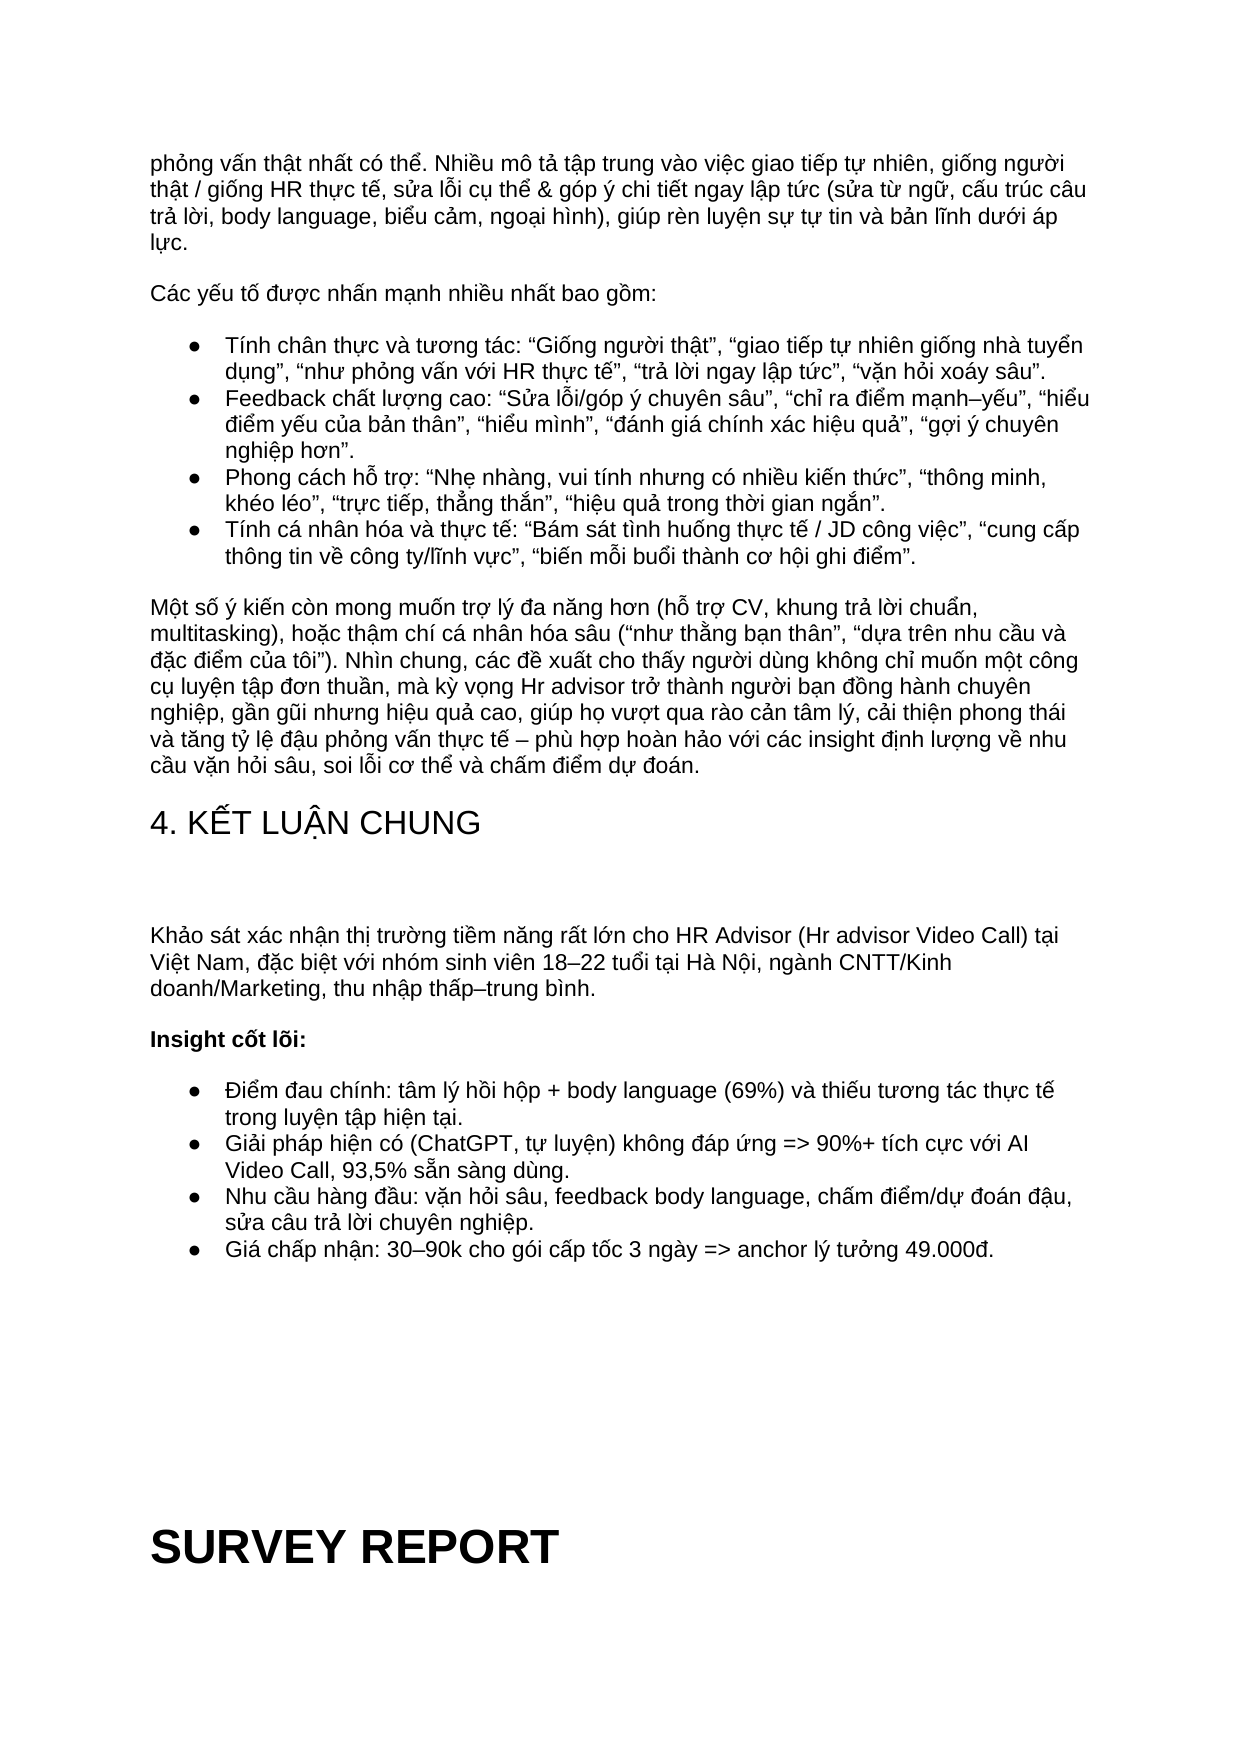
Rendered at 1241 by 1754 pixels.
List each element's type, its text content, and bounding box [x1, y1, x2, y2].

text Insight cốt lõi: [150, 1026, 1090, 1052]
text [150, 150, 1090, 255]
subtitle 4. KẾT LUẬN CHUNG [150, 803, 1090, 842]
text Một số ý kiến còn mong muốn trợ lý đa năng hơn (hỗ trợ CV, khung trả lời chuẩn, multitasking), hoặc thậm chí cá nhân hóa sâu (“như thằng bạn thân”, “dựa trên nhu cầu và đặc điểm của tôi”). Nhìn chung, các đề xuất cho thấy người dùng không chỉ muốn một công cụ luyện tập đơn thuần, mà kỳ vọng Hr advisor trở thành người bạn đồng hành chuyên nghiệp, gần gũi nhưng hiệu quả cao, giúp họ vượt qua rào cản tâm lý, cải thiện phong thái và tăng tỷ lệ đậu phỏng vấn thực tế – phù hợp hoàn hảo với các insight định lượng về nhu cầu vặn hỏi sâu, soi lỗi cơ thể và chấm điểm dự đoán. [150, 594, 1090, 778]
list Phong cách hỗ trợ: “Nhẹ nhàng, vui tính nhưng có nhiều kiến thức”, “thông minh, khéo léo”, “trực tiếp, thẳng thắn”, “hiệu quả trong thời gian ngắn”. [187, 463, 1090, 516]
list Feedback chất lượng cao: “Sửa lỗi/góp ý chuyên sâu”, “chỉ ra điểm mạnh–yếu”, “hiểu điểm yếu của bản thân”, “hiểu mình”, “đánh giá chính xác hiệu quả”, “gợi ý chuyên nghiệp hơn”. [187, 384, 1090, 463]
text Các yếu tố được nhấn mạnh nhiều nhất bao gồm: [150, 280, 1090, 307]
text Khảo sát xác nhận thị trường tiềm năng rất lớn cho HR Advisor (Hr advisor Video Call) tại Việt Nam, đặc biệt với nhóm sinh viên 18–22 tuổi tại Hà Nội, ngành CNTT/Kinh doanh/Marketing, thu nhập thấp–trung bình. [150, 922, 1090, 1001]
list Giải pháp hiện có (ChatGPT, tự luyện) không đáp ứng => 90%+ tích cực với AI Video Call, 93,5% sẵn sàng dùng. [187, 1130, 1090, 1183]
list Tính cá nhân hóa và thực tế: “Bám sát tình huống thực tế / JD công việc”, “cung cấp thông tin về công ty/lĩnh vực”, “biến mỗi buổi thành cơ hội ghi điểm”. [187, 516, 1090, 569]
list Tính chân thực và tương tác: “Giống người thật”, “giao tiếp tự nhiên giống nhà tuyển dụng”, “như phỏng vấn với HR thực tế”, “trả lời ngay lập tức”, “vặn hỏi xoáy sâu”. [187, 332, 1090, 384]
subtitle SURVEY REPORT [150, 1518, 1090, 1573]
list Giá chấp nhận: 30–90k cho gói cấp tốc 3 ngày => anchor lý tưởng 49.000đ. [187, 1236, 1090, 1262]
list Điểm đau chính: tâm lý hồi hộp + body language (69%) và thiếu tương tác thực tế trong luyện tập hiện tại. [187, 1077, 1090, 1130]
list Nhu cầu hàng đầu: vặn hỏi sâu, feedback body language, chấm điểm/dự đoán đậu, sửa câu trả lời chuyên nghiệp. [187, 1183, 1090, 1236]
